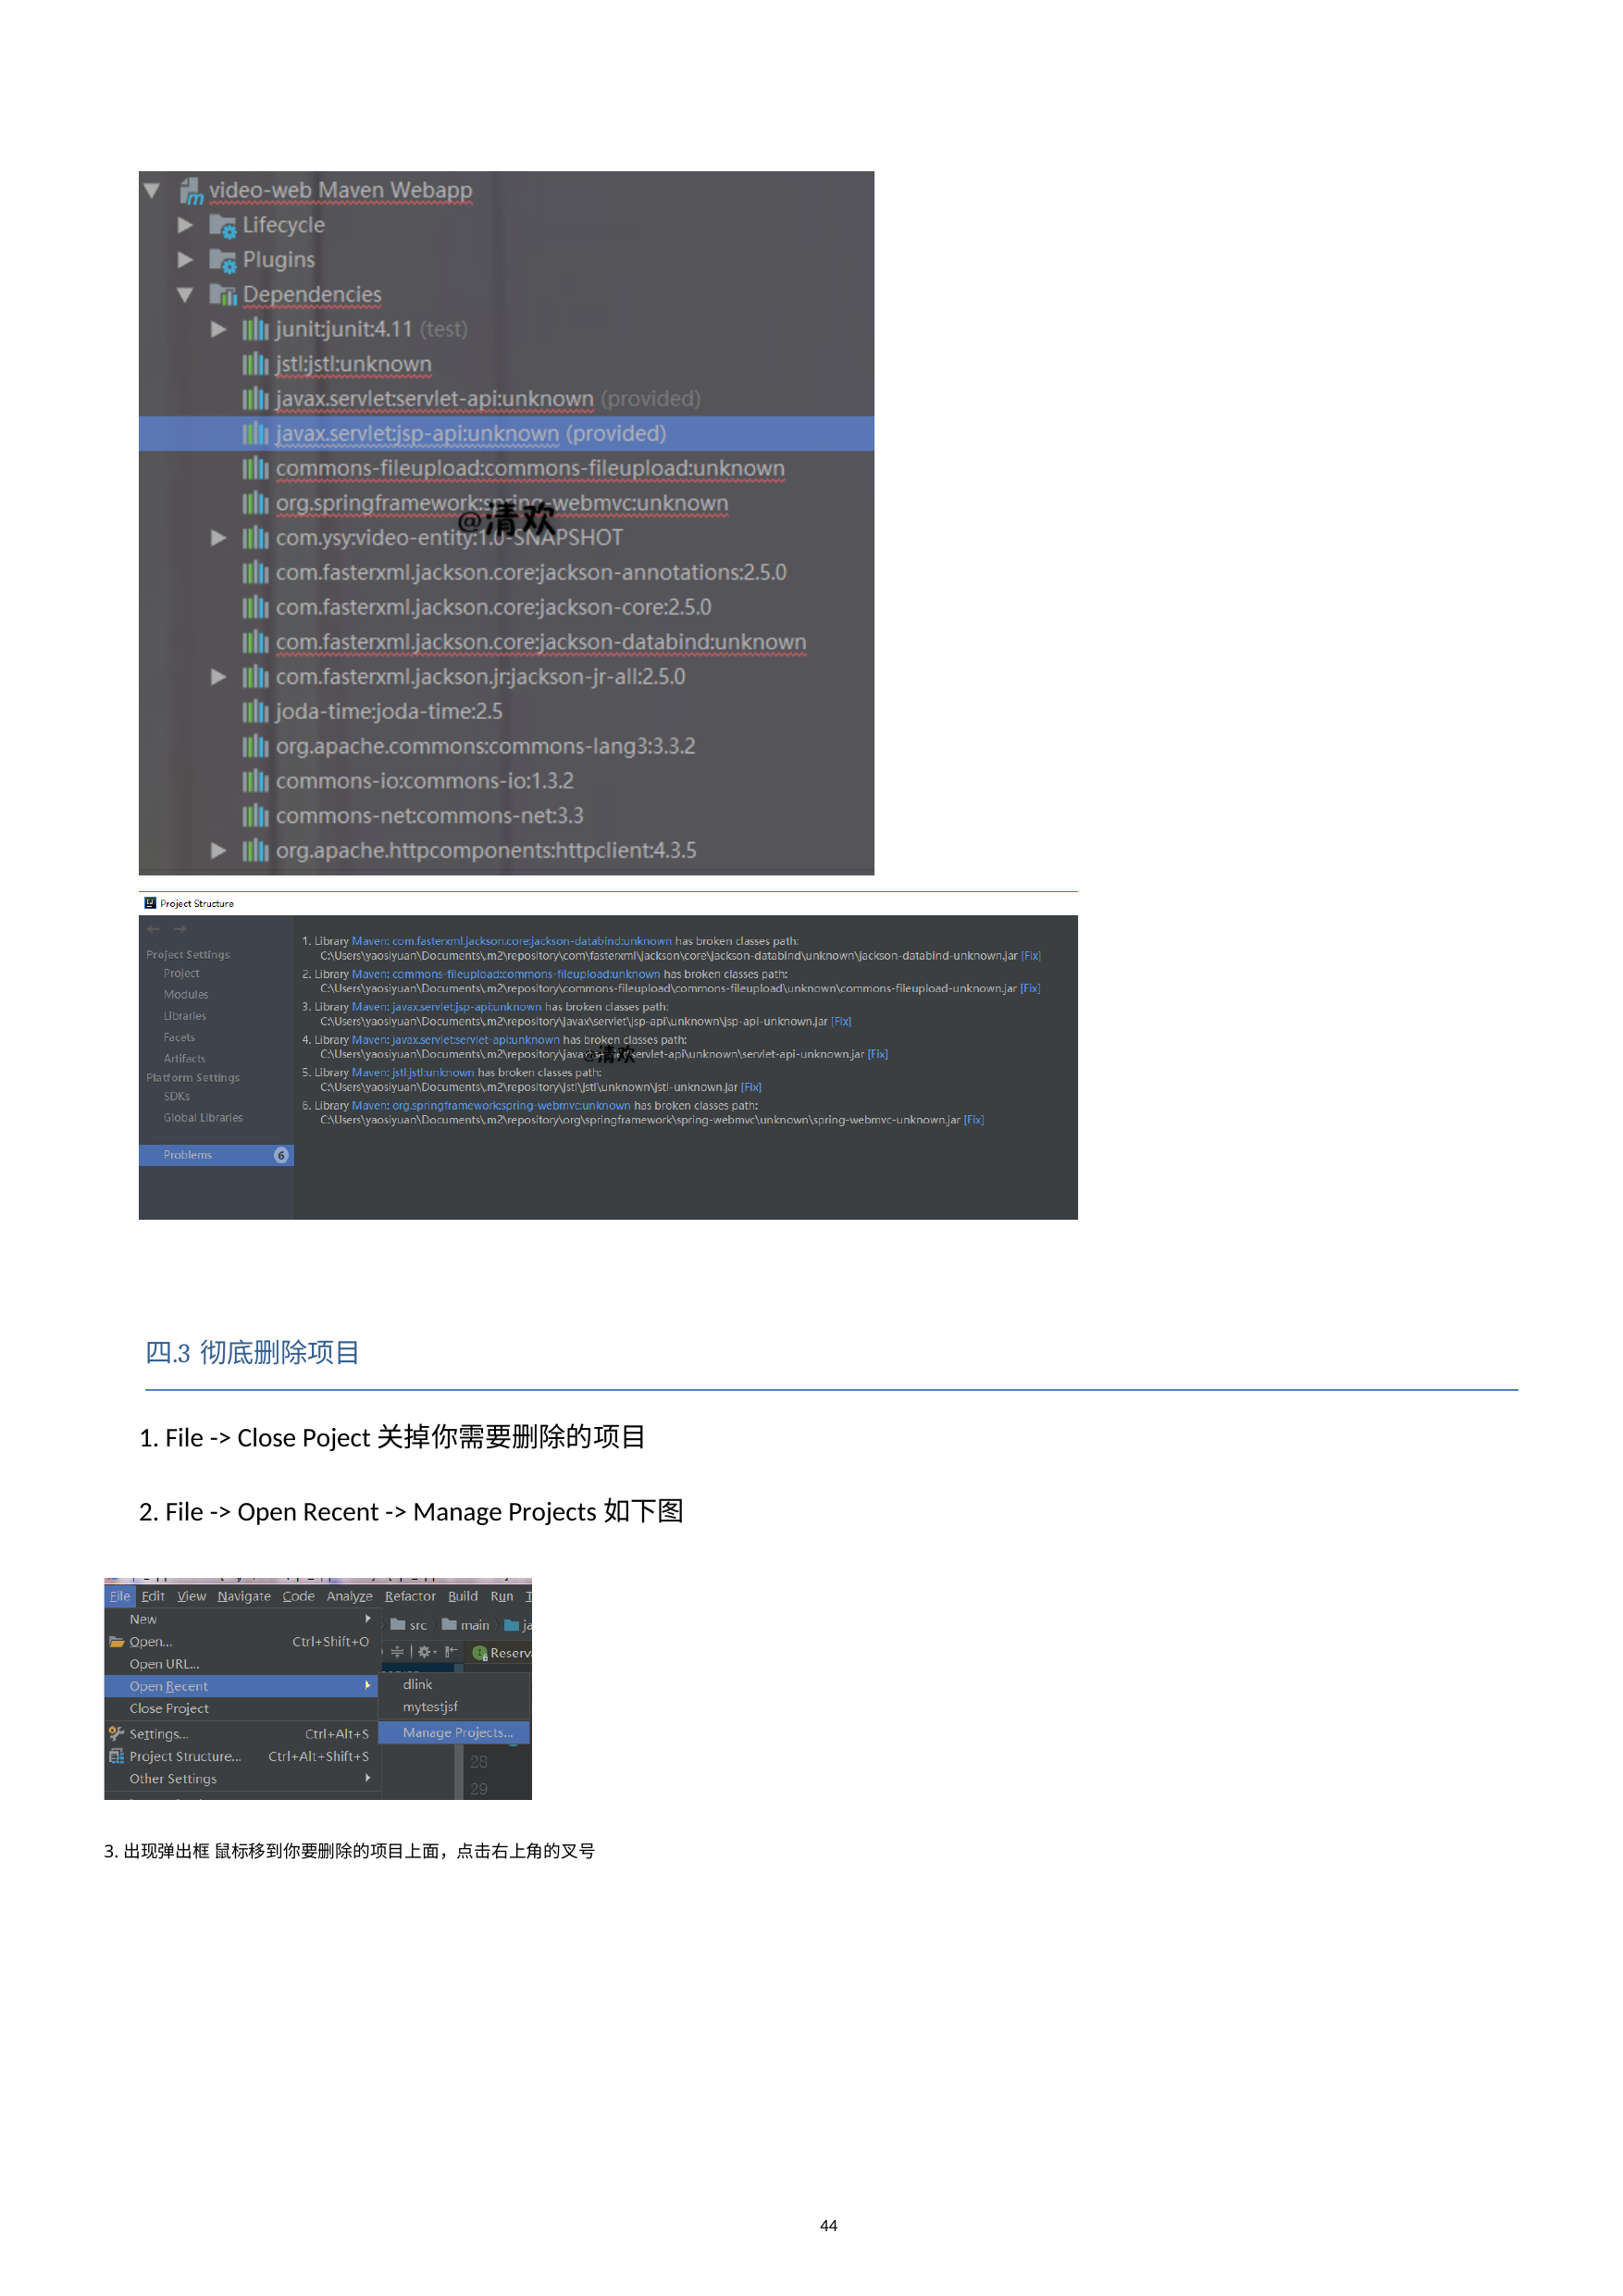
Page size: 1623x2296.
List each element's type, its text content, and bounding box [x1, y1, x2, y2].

subtitle 彻底删除项目 [145, 1314, 1518, 1389]
picture [104, 1578, 532, 1800]
picture [139, 891, 1079, 1220]
text 1. File -> Close Poject 关掉你需要删除的项目 [104, 1399, 1518, 1472]
text 3. 出现弹出框 鼠标移到你要删除的项目上面，点击右上角的叉号 [104, 1831, 1518, 1868]
text 2. File -> Open Recent -> Manage Projects 如下图 [104, 1472, 1518, 1545]
picture [139, 171, 875, 875]
